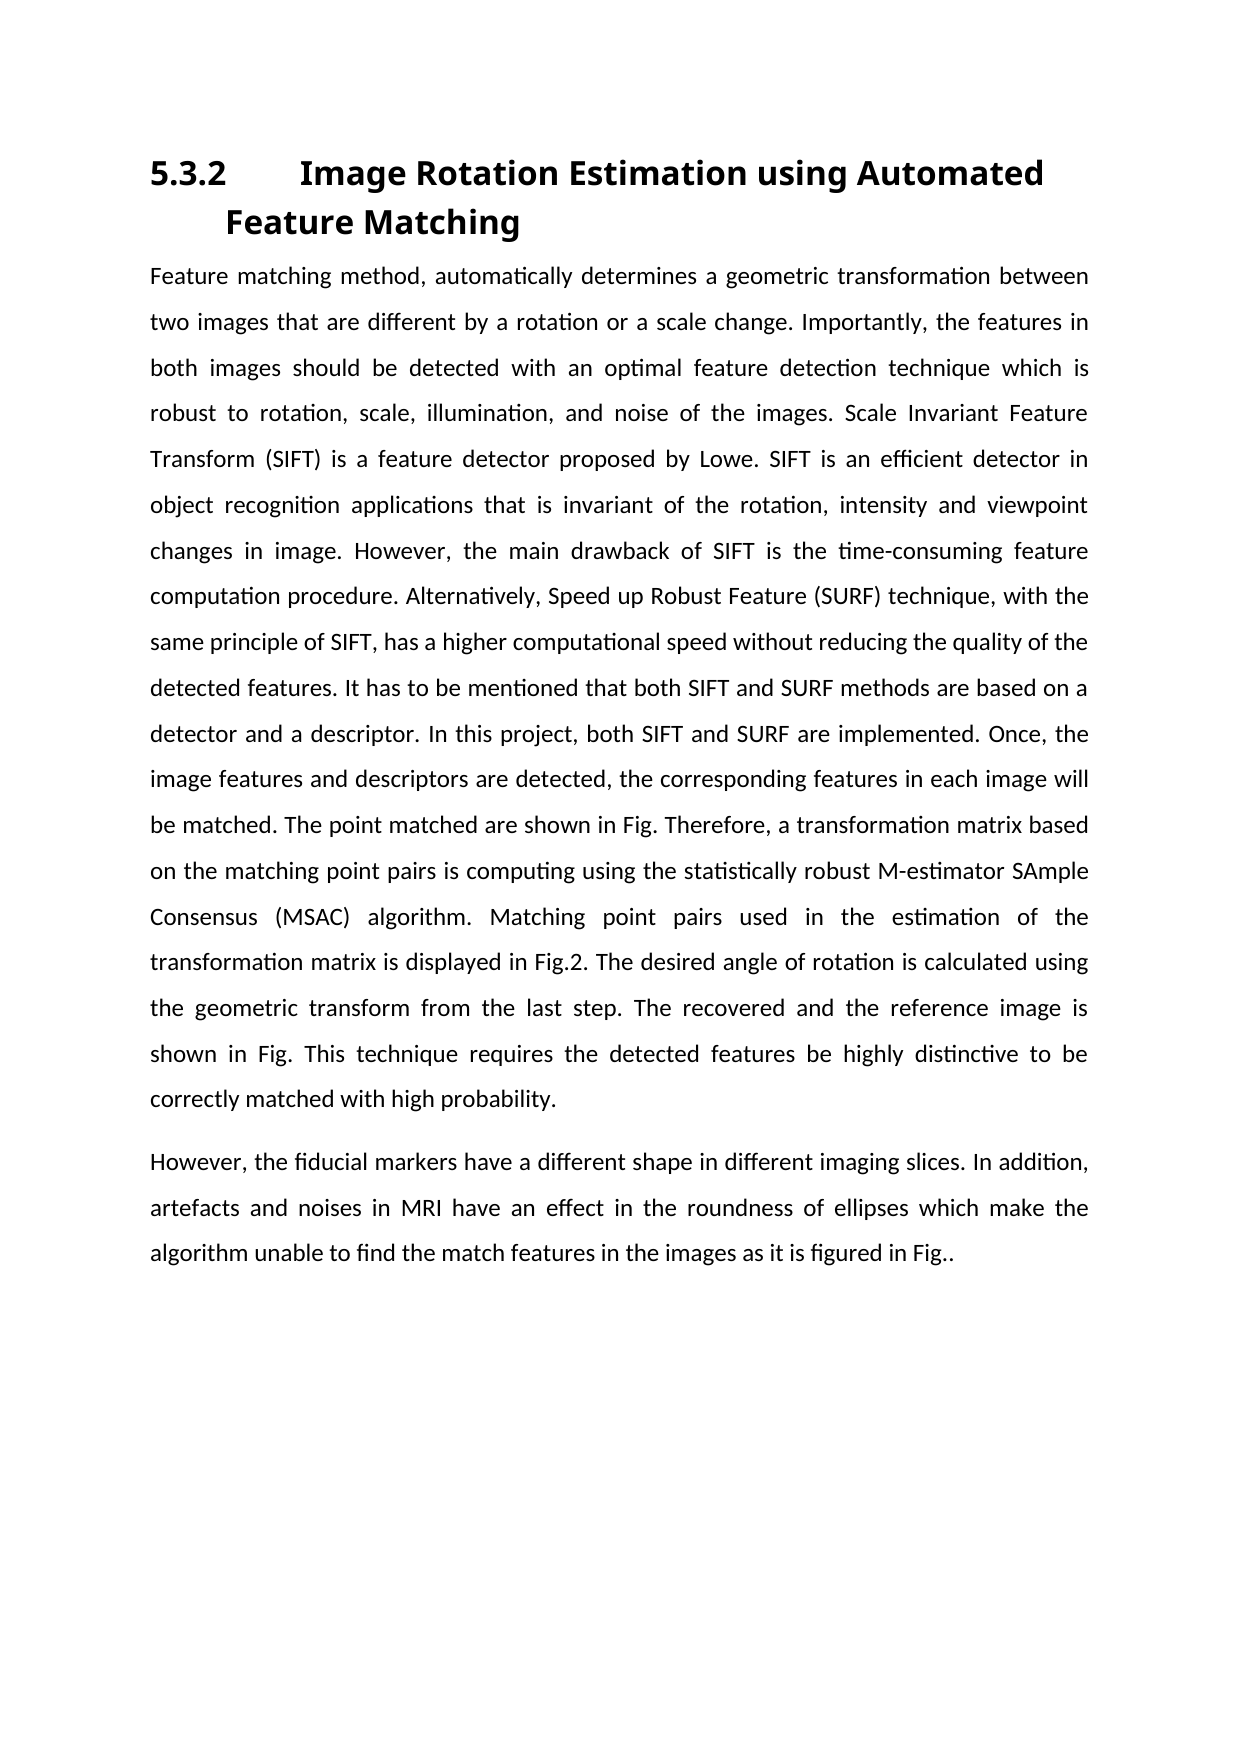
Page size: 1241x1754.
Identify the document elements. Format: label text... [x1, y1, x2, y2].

text Feature matching method, automatically determines a geometric transformation between two images that are different by a rotation or a scale change. Importantly, the features in both images should be detected with an optimal feature detection technique which is robust to rotation, scale, illumination, and noise of the images. Scale Invariant Feature Transform (SIFT) is a feature detector proposed by Lowe. SIFT is an efficient detector in object recognition applications that is invariant of the rotation, intensity and viewpoint changes in image. However, the main drawback of SIFT is the time-consuming feature computation procedure. Alternatively, Speed up Robust Feature (SURF) technique, with the same principle of SIFT, has a higher computational speed without reducing the quality of the detected features. It has to be mentioned that both SIFT and SURF methods are based on a detector and a descriptor. In this project, both SIFT and SURF are implemented. Once, the image features and descriptors are detected, the corresponding features in each image will be matched. The point matched are shown in Fig. Therefore, a transformation matrix based on the matching point pairs is computing using the statistically robust M-estimator SAmple Consensus (MSAC) algorithm. Matching point pairs used in the estimation of the transformation matrix is displayed in Fig.2. The desired angle of rotation is calculated using the geometric transform from the last step. The recovered and the reference image is shown in Fig. This technique requires the detected features be highly distinctive to be correctly matched with high probability. [150, 260, 1090, 1114]
subtitle Image Rotation Estimation using Automated Feature Matching [150, 150, 1090, 244]
text However, the fiducial markers have a different shape in different imaging slices. In addition, artefacts and noises in MRI have an effect in the roundness of ellipses which make the algorithm unable to find the match features in the images as it is figured in Fig.. [150, 1146, 1090, 1268]
